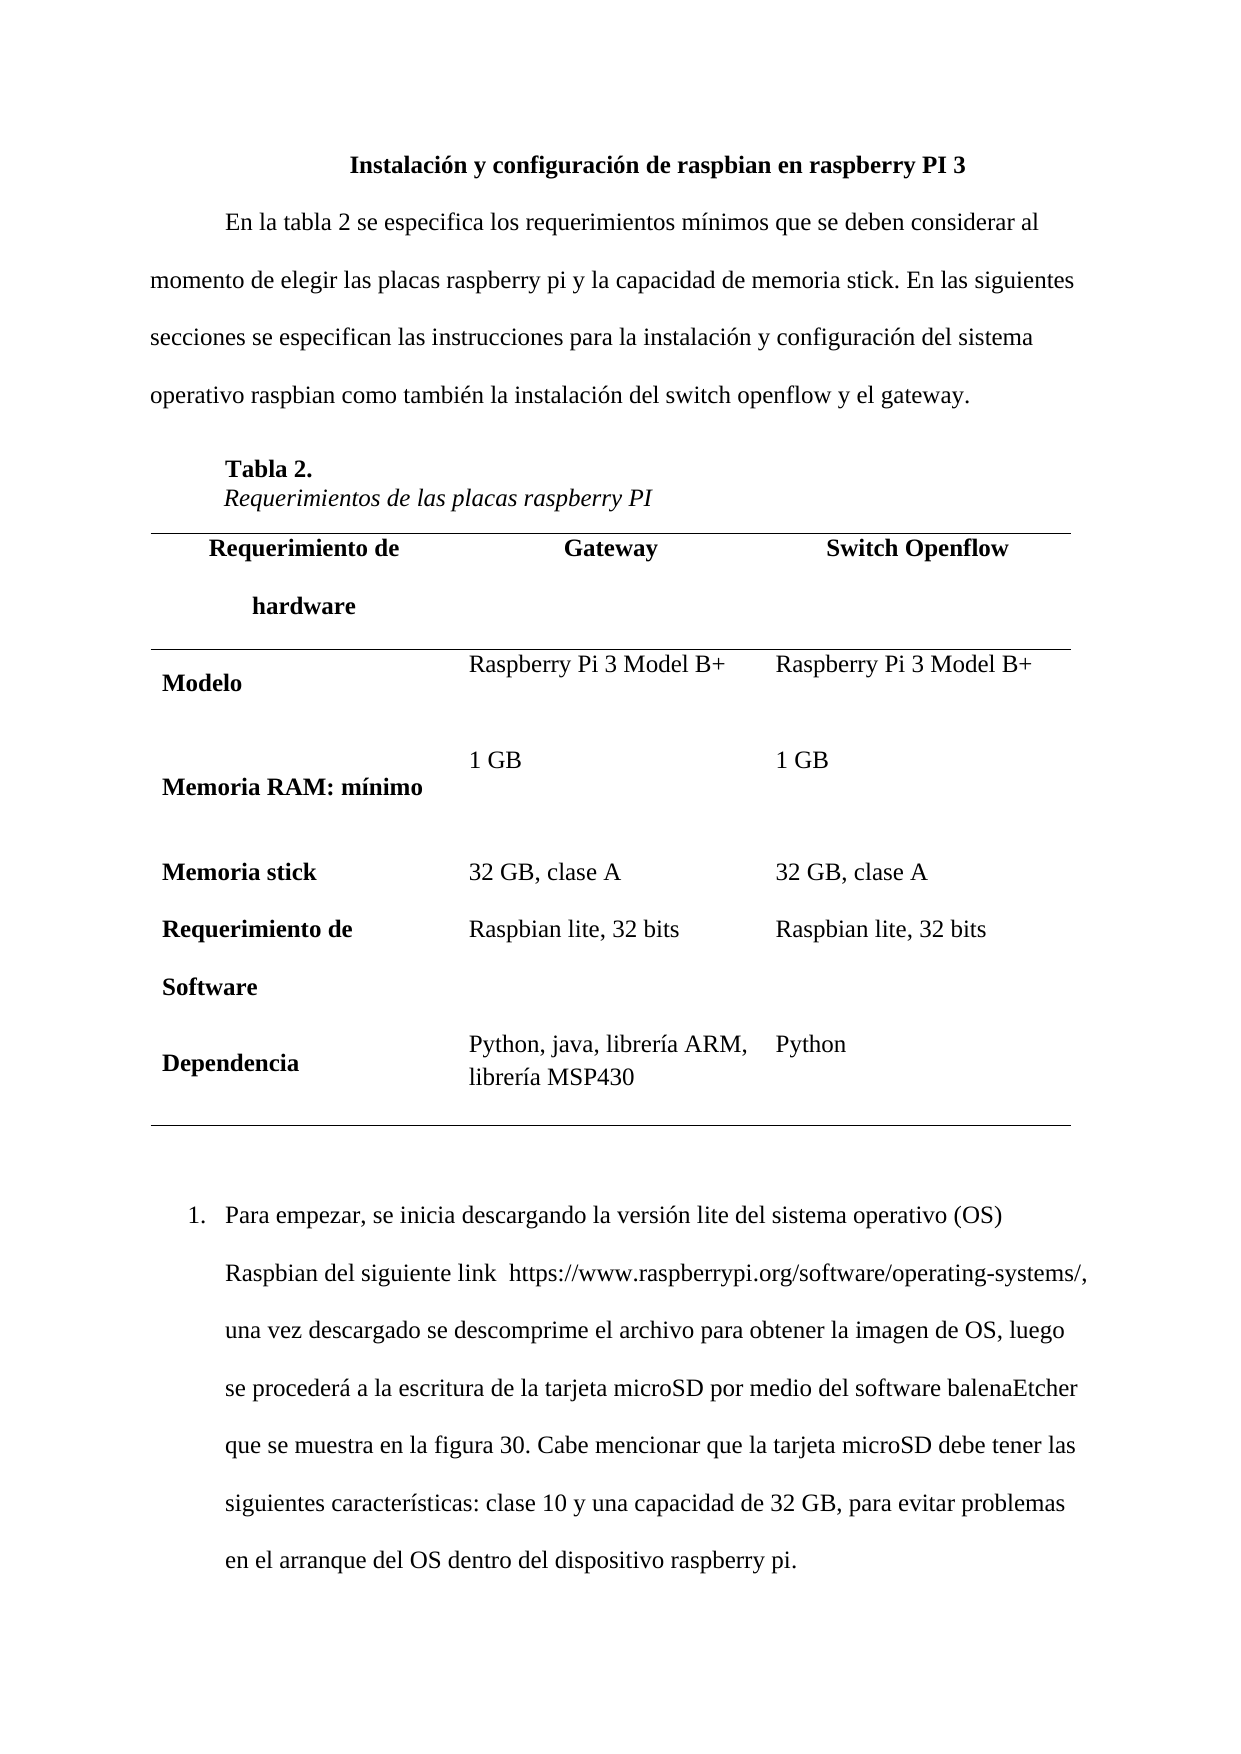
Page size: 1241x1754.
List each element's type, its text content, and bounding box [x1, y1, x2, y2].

table_cell Requerimiento de Software [151, 914, 457, 1029]
table_cell Raspberry Pi 3 Model B+ [457, 650, 764, 745]
text En la tabla 2 se especifica los requerimientos mínimos que se deben considerar al momento de elegir las placas raspberry pi y la capacidad de memoria stick. En las siguientes secciones se especifican las instrucciones para la instalación y configuración del sistema operativo raspbian como también la instalación del switch openflow y el gateway. [150, 207, 1090, 409]
table_cell Memoria stick [151, 857, 457, 914]
text Tabla 2. Requerimientos de las placas raspberry PI [150, 454, 1090, 512]
table_cell 32 GB, clase A [764, 857, 1071, 914]
table_header Gateway [457, 534, 764, 648]
table_header Switch Openflow [764, 534, 1071, 648]
table_cell Raspbian lite, 32 bits [457, 914, 764, 1029]
table_cell Python [764, 1029, 1071, 1125]
table_cell Memoria RAM: mínimo [151, 745, 457, 857]
table_cell 32 GB, clase A [457, 857, 764, 914]
table_cell Dependencia [151, 1029, 457, 1125]
list Para empezar, se inicia descargando la versión lite del sistema operativo (OS) Raspbian del siguiente link https://www.raspberrypi.org/software/operating-systems/, una vez descargado se descomprime el archivo para obtener la imagen de OS, luego se procederá a la escritura de la tarjeta microSD por medio del software balenaEtcher que se muestra en la figura 30. Cabe mencionar que la tarjeta microSD debe tener las siguientes características: clase 10 y una capacidad de 32 GB, para evitar problemas en el arranque del OS dentro del dispositivo raspberry pi. [187, 1201, 1090, 1574]
subtitle Instalación y configuración de raspbian en raspberry PI 3 [150, 150, 1090, 179]
table_cell Raspbian lite, 32 bits [764, 914, 1071, 1029]
table_cell Modelo [151, 650, 457, 745]
table_cell 1 GB [457, 745, 764, 857]
table_cell 1 GB [764, 745, 1071, 857]
table_cell Raspberry Pi 3 Model B+ [764, 650, 1071, 745]
table_cell Python, java, librería ARM, librería MSP430 [457, 1029, 764, 1125]
table_header Requerimiento de hardware [151, 534, 457, 648]
